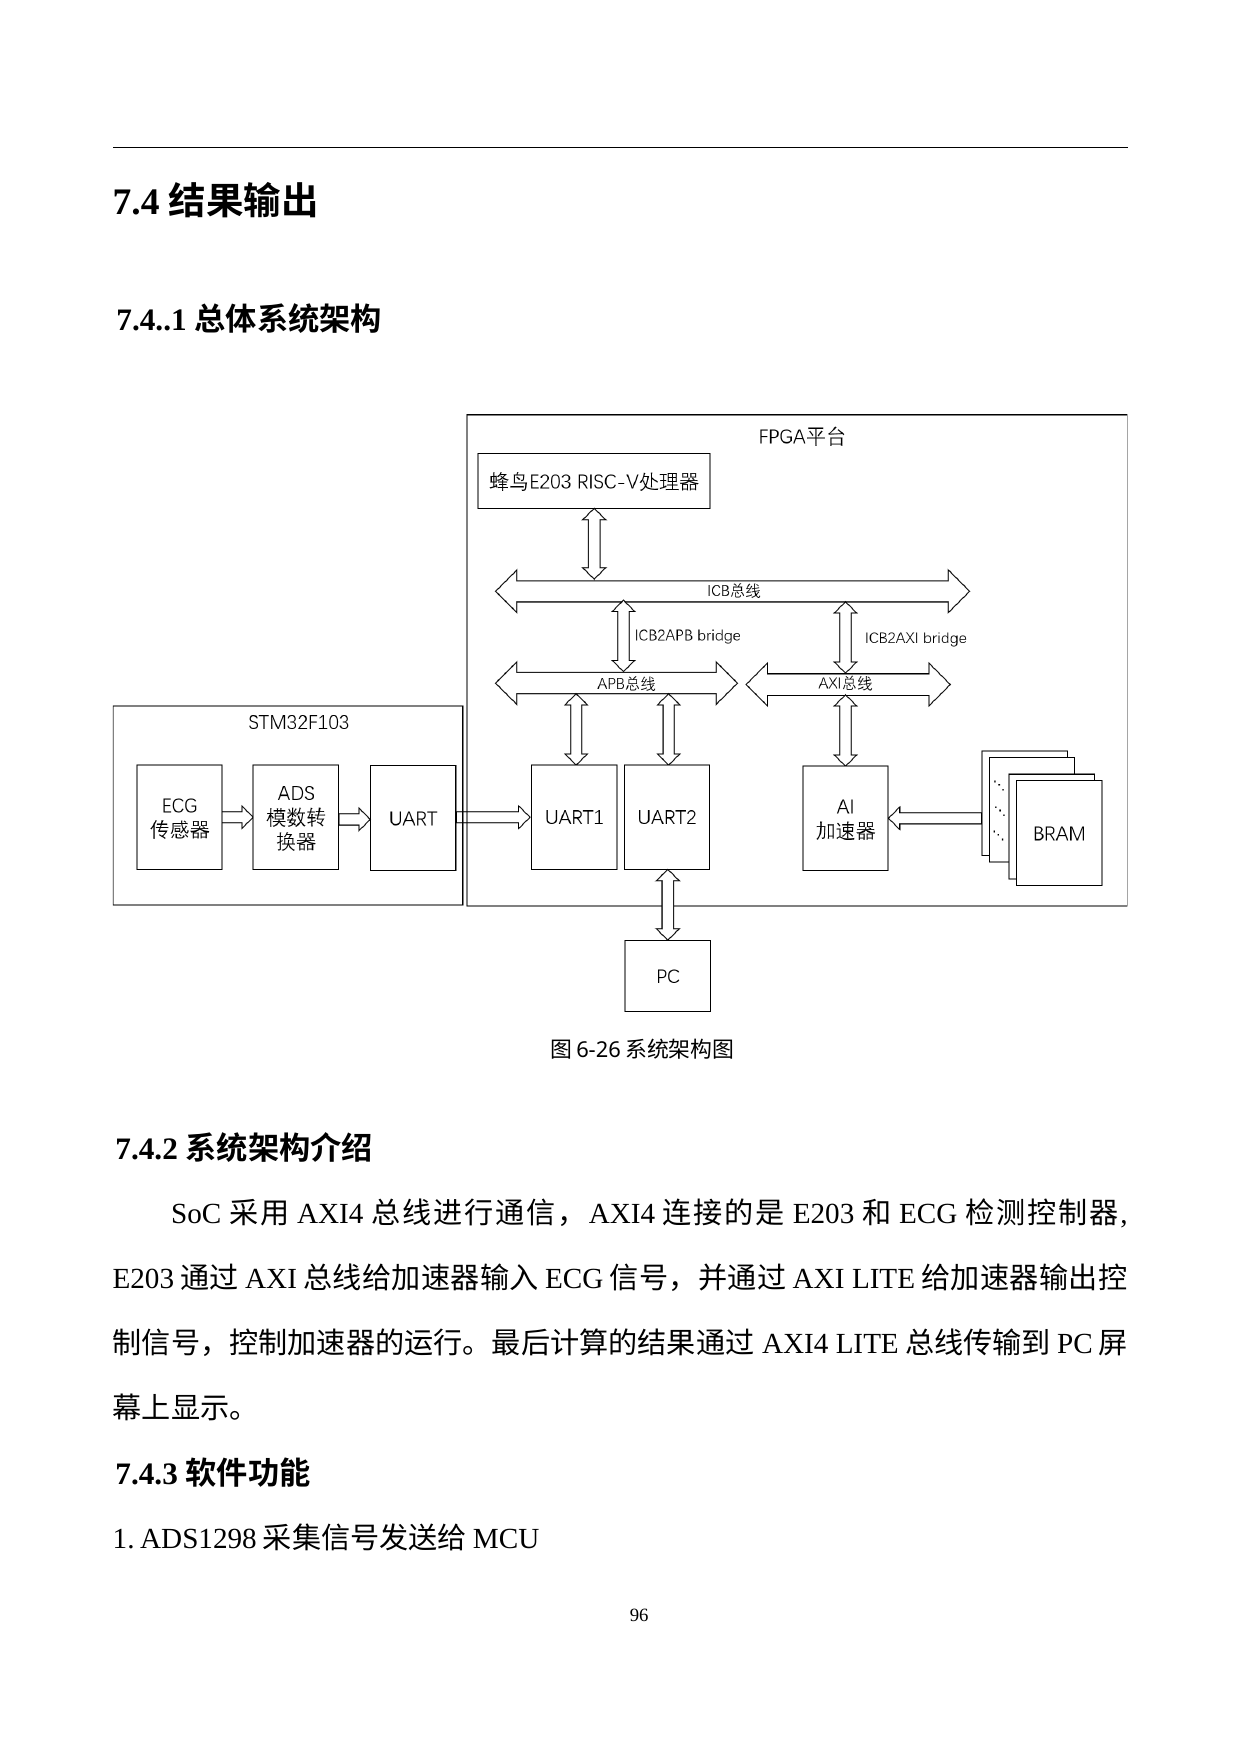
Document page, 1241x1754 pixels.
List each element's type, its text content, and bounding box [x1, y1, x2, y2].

text 1. ADS1298采集信号发送给MCU [112, 1503, 1128, 1568]
text 图6-26系统架构图 [112, 1032, 1128, 1064]
subtitle 7.4.3 软件功能 [115, 1438, 1128, 1503]
picture [112, 414, 1128, 1012]
subtitle 7.4..1 总体系统架构 [116, 284, 1128, 349]
text SoC采用AXI4总线进行通信，AXI4连接的是E203和ECG检测控制器, E203通过AXI总线给加速器输入ECG信号，并通过AXI LITE给加速器输出控制信号，控制加速器的运行。最后计算的结果通过AXI4 LITE总线传输到PC屏幕上显示。 [112, 1178, 1128, 1438]
subtitle 7.4.2 系统架构介绍 [115, 1113, 1128, 1178]
subtitle 7.4 结果输出 [112, 165, 1128, 230]
